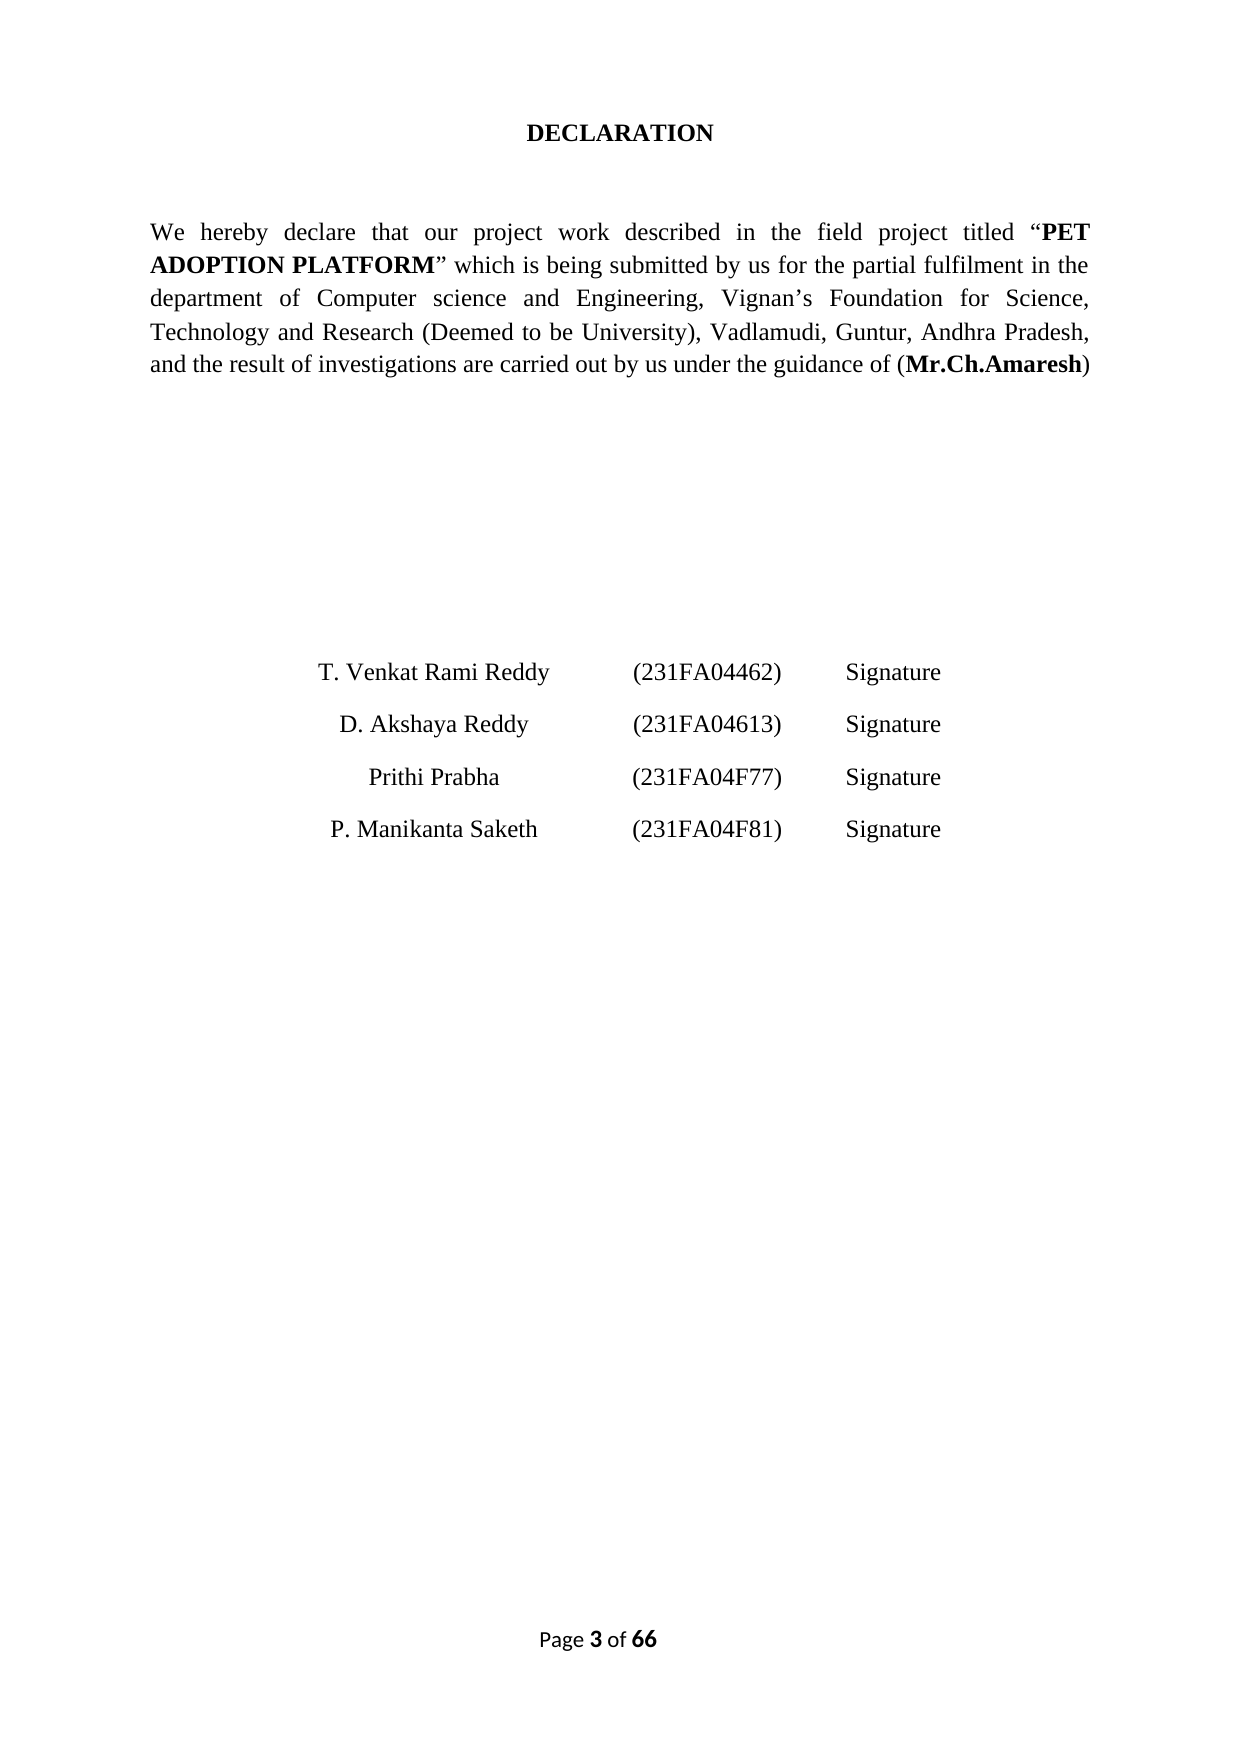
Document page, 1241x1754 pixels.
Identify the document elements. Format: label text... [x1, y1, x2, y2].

text We hereby declare that our project work described in the field project titled “PET ADOPTION PLATFORM” which is being submitted by us for the partial fulfilment in the department of Computer science and Engineering, Vignan’s Foundation for Science, Technology and Research (Deemed to be University), Vadlamudi, Guntur, Andhra Pradesh, and the result of investigations are carried out by us under the guidance of (Mr.Ch.Amaresh) [150, 217, 1090, 378]
table_header T. Venkat Rami Reddy [271, 648, 597, 700]
text DECLARATION [150, 118, 1090, 147]
table_cell Prithi Prabha [271, 752, 597, 804]
table_header Signature [818, 648, 969, 700]
table_cell D. Akshaya Reddy [271, 700, 597, 752]
table_cell (231FA04F81) [597, 804, 817, 856]
table_cell Signature [818, 700, 969, 752]
table_cell Signature [818, 752, 969, 804]
table_cell P. Manikanta Saketh [271, 804, 597, 856]
table_header (231FA04462) [597, 648, 817, 700]
table_cell (231FA04F77) [597, 752, 817, 804]
table_cell (231FA04613) [597, 700, 817, 752]
table_cell Signature [818, 804, 969, 856]
